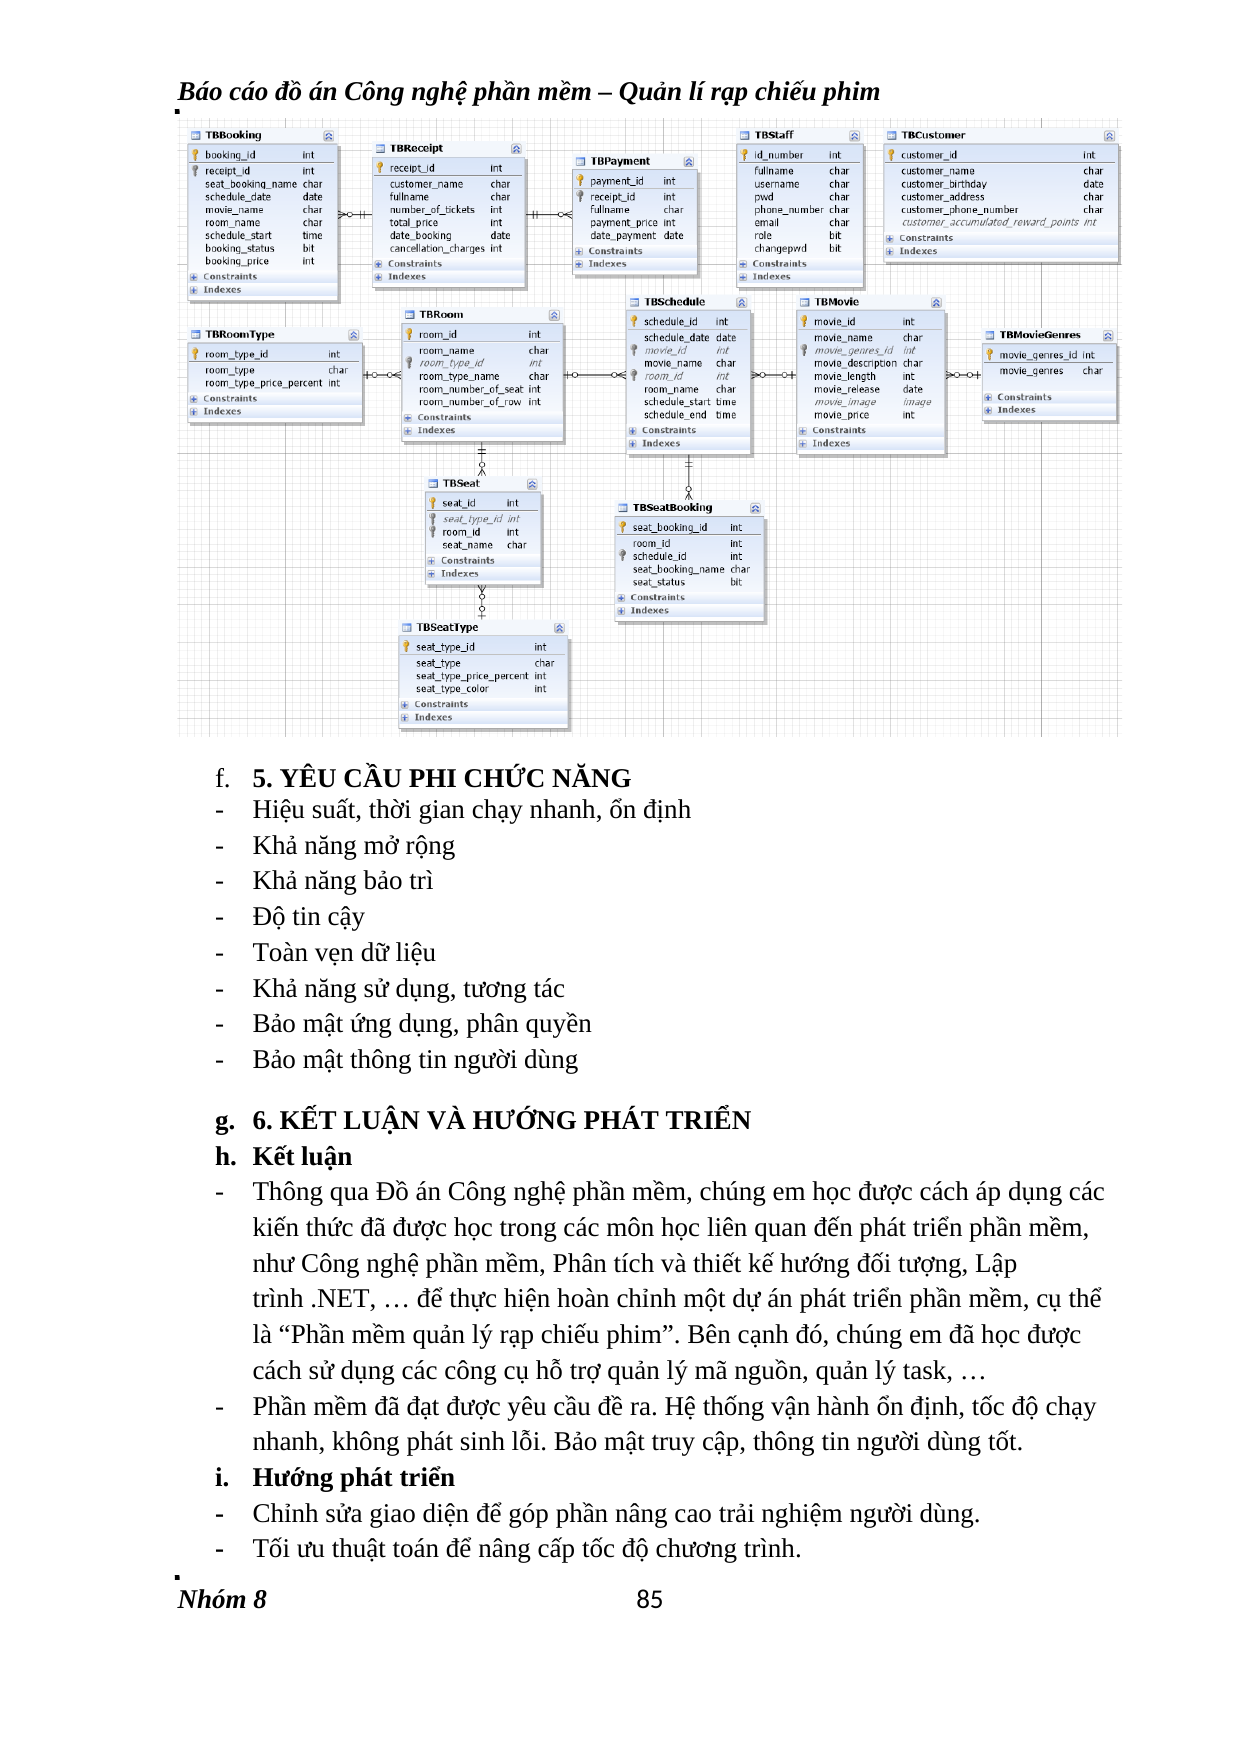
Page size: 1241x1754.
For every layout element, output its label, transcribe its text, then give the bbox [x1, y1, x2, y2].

list Toàn vẹn dữ liệu [215, 936, 1122, 967]
list Phần mềm đã đạt được yêu cầu đề ra. Hệ thống vận hành ổn định, tốc độ chạy nhanh, không phát sinh lỗi. Bảo mật truy cập, thông tin người dùng tốt. [215, 1390, 1122, 1457]
list Khả năng bảo trì [215, 864, 1122, 896]
list Chỉnh sửa giao diện để góp phần nâng cao trải nghiệm người dùng. [215, 1497, 1122, 1528]
picture [177, 118, 1123, 737]
list Thông qua Đồ án Công nghệ phần mềm, chúng em học được cách áp dụng các kiến thức đã được học trong các môn học liên quan đến phát triển phần mềm, như Công nghệ phần mềm, Phân tích và thiết kế hướng đối tượng, Lập trình .NET, … để thực hiện hoàn chỉnh một dự án phát triển phần mềm, cụ thể là “Phần mềm quản lý rạp chiếu phim”. Bên cạnh đó, chúng em đã học được cách sử dụng các công cụ hỗ trợ quản lý mã nguồn, quản lý task, … [215, 1175, 1122, 1385]
list Bảo mật ứng dụng, phân quyền [215, 1007, 1122, 1038]
list Khả năng sử dụng, tương tác [215, 972, 1122, 1003]
subtitle 6. KẾT LUẬN VÀ HƯỚNG PHÁT TRIỂN [215, 1104, 1122, 1135]
list Hướng phát triển [215, 1461, 1122, 1492]
list Độ tin cậy [215, 900, 1122, 931]
subtitle 5. YÊU CẦU PHI CHỨC NĂNG [215, 762, 1122, 793]
list Bảo mật thông tin người dùng [215, 1043, 1122, 1074]
list Kết luận [215, 1139, 1122, 1171]
list Khả năng mở rộng [215, 829, 1122, 860]
list Hiệu suất, thời gian chạy nhanh, ổn định [215, 793, 1122, 824]
list Tối ưu thuật toán để nâng cấp tốc độ chương trình. [215, 1533, 1122, 1564]
